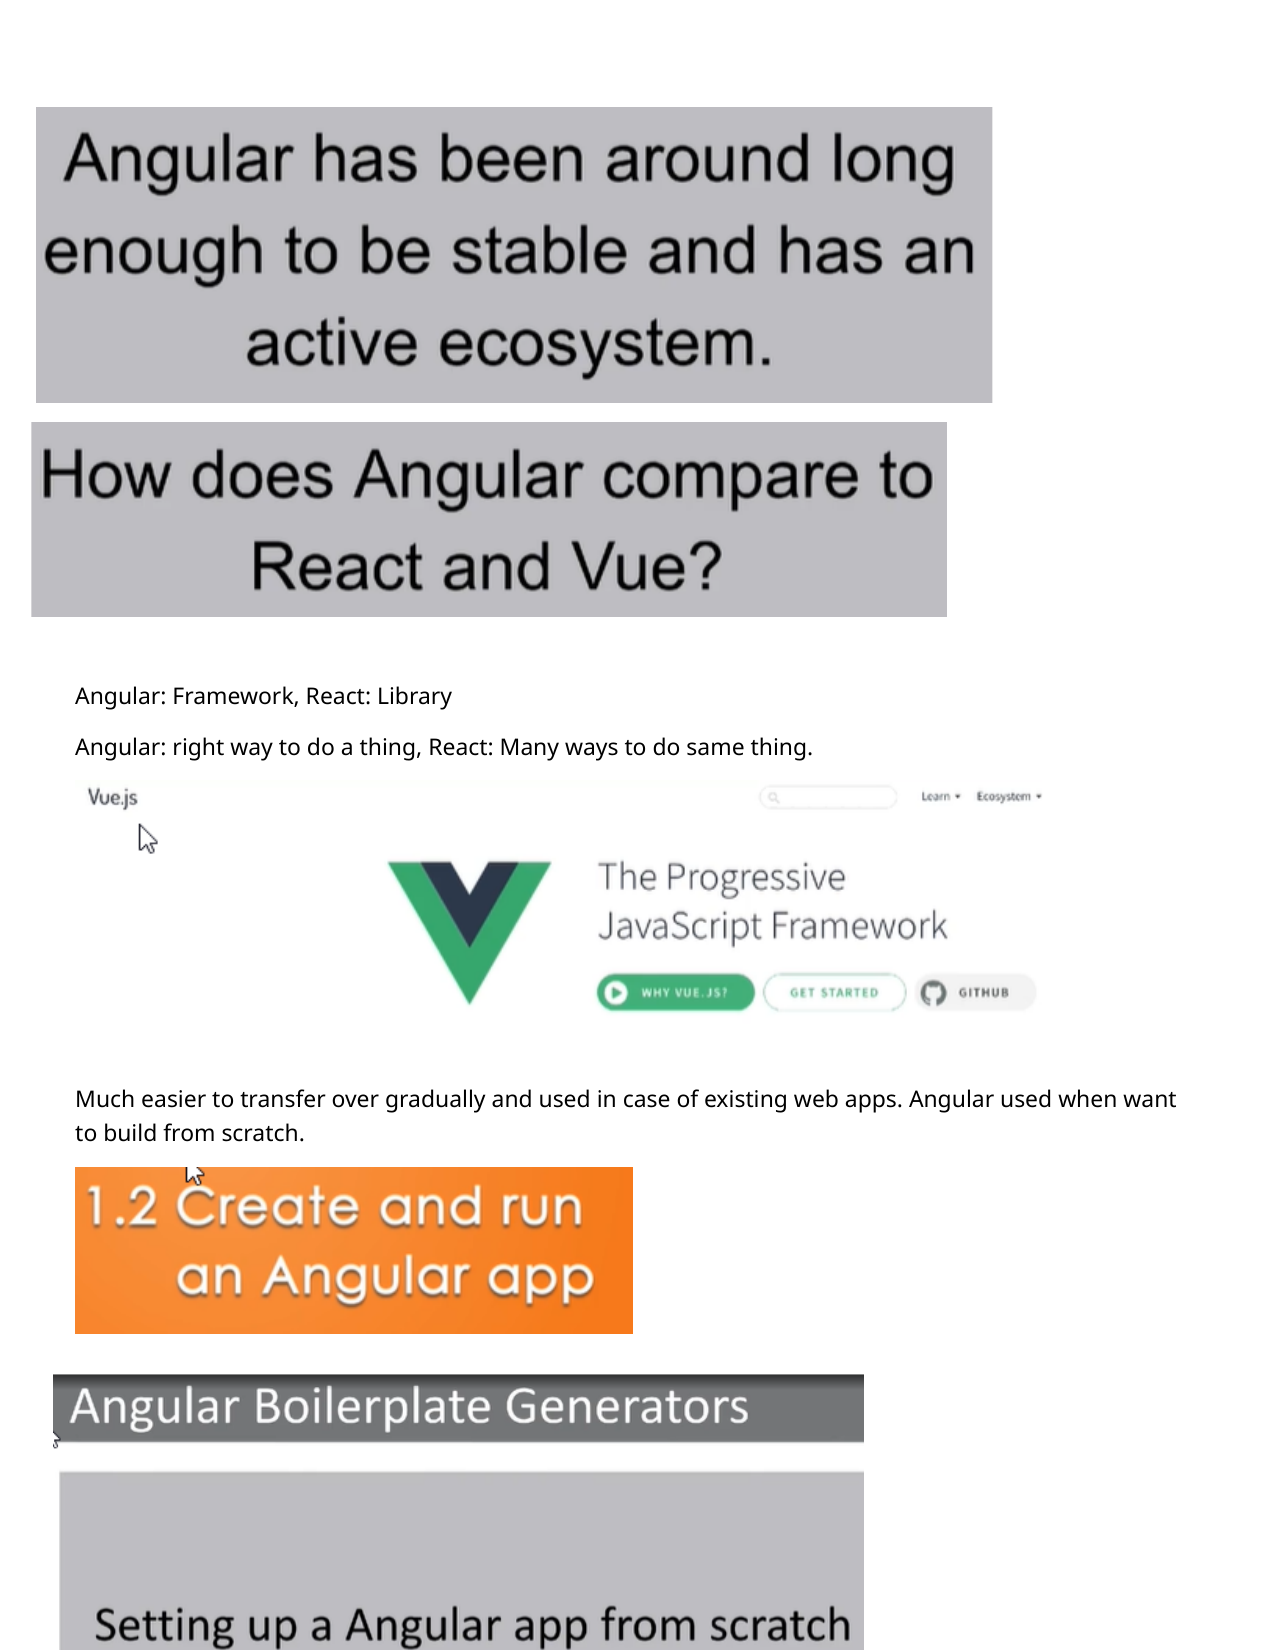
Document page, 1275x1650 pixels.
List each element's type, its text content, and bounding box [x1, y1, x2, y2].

text Angular: right way to do a thing, React: Many ways to do same thing. [75, 730, 1200, 762]
picture [53, 1372, 864, 1650]
text Angular: Framework, React: Library [75, 680, 1200, 711]
picture [75, 1167, 633, 1334]
picture [36, 107, 993, 403]
text Much easier to transfer over gradually and used in case of existing web apps. Angular used when want to build from scratch. [75, 1083, 1200, 1148]
picture [75, 780, 1043, 1033]
picture [31, 422, 947, 617]
